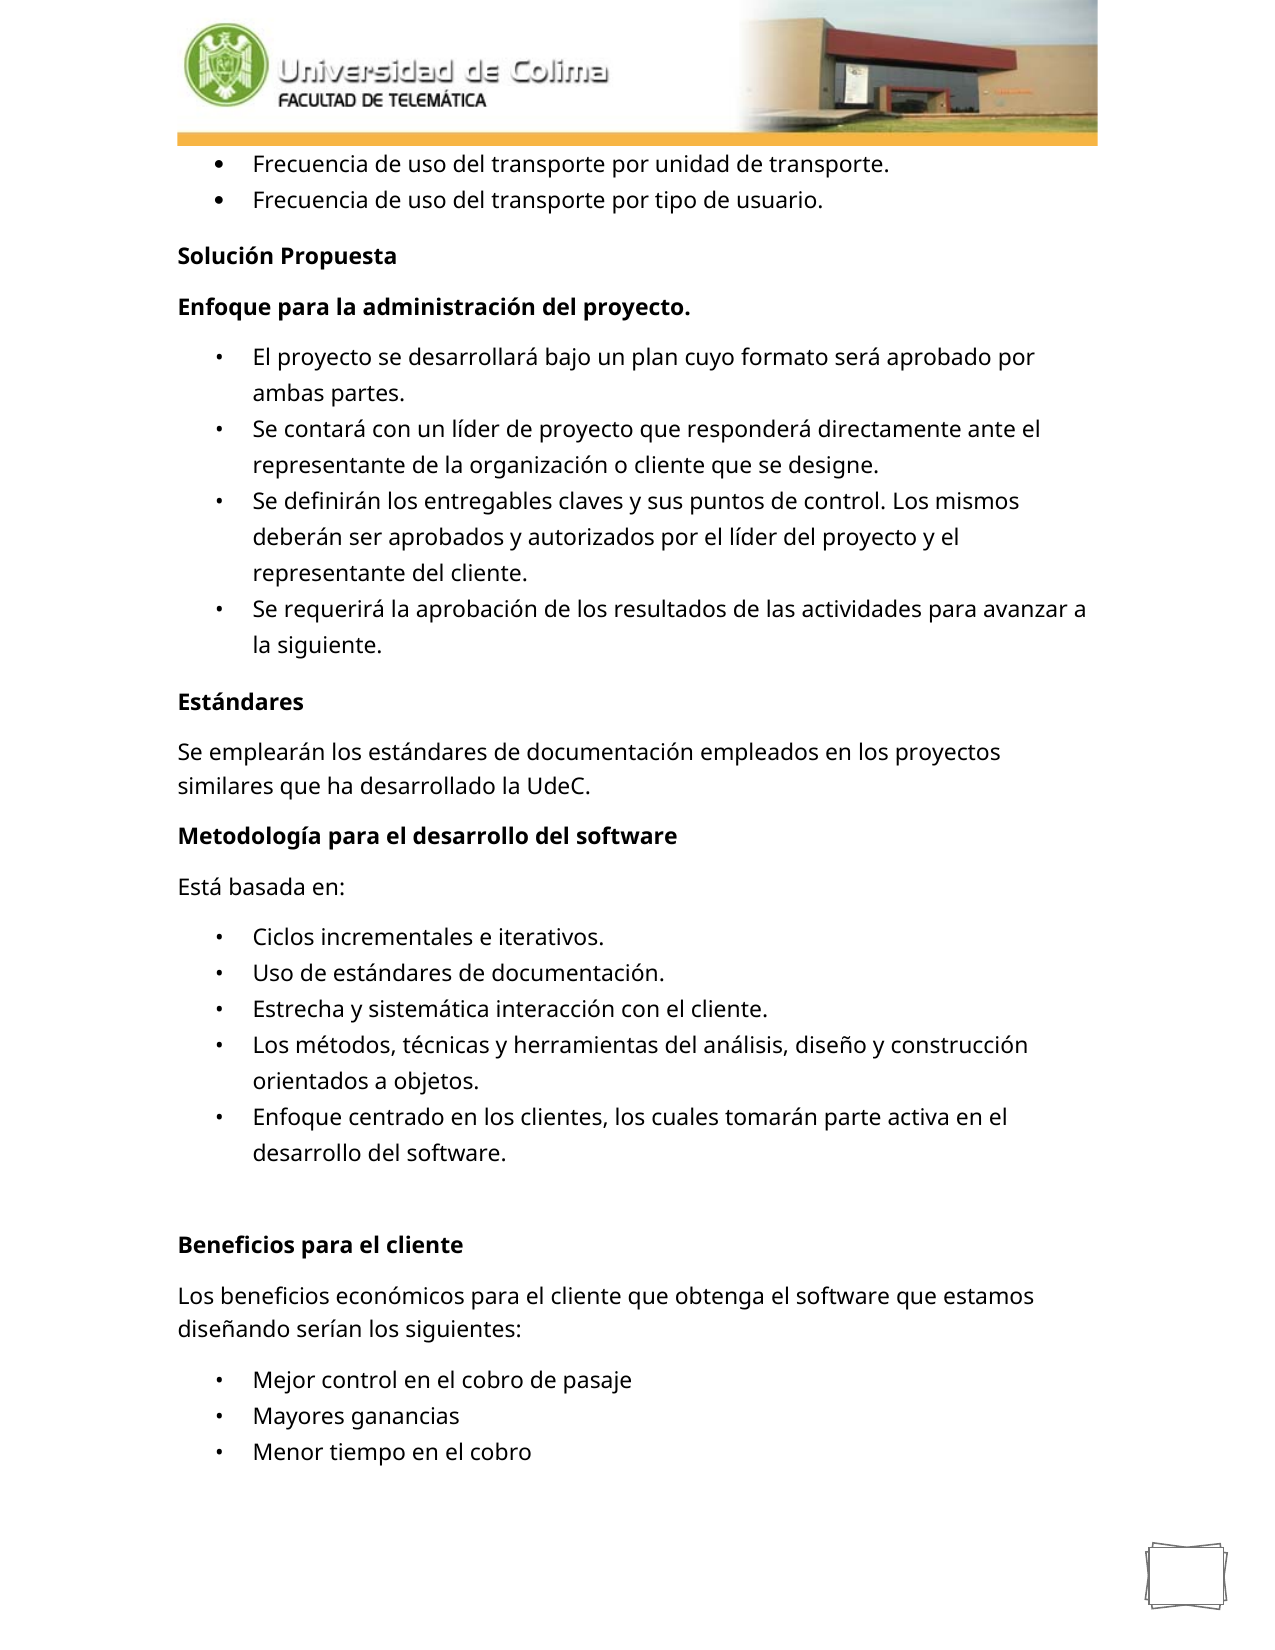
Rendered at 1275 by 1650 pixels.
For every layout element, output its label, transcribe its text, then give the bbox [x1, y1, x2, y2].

text Enfoque para la administración del proyecto. [177, 291, 1098, 322]
text Estándares [177, 685, 1098, 717]
picture [177, 0, 1098, 146]
list Se requerirá la aprobación de los resultados de las actividades para avanzar a la siguiente. [215, 593, 1098, 660]
list Enfoque centrado en los clientes, los cuales tomarán parte activa en el desarrollo del software. [215, 1101, 1098, 1168]
list Menor tiempo en el cobro [215, 1436, 1098, 1467]
list Frecuencia de uso del transporte por unidad de transporte. [215, 148, 1098, 179]
text Solución Propuesta [177, 240, 1098, 272]
list El proyecto se desarrollará bajo un plan cuyo formato será aprobado por ambas partes. [215, 341, 1098, 408]
list Frecuencia de uso del transporte por tipo de usuario. [215, 183, 1098, 215]
list Se contará con un líder de proyecto que responderá directamente ante el representante de la organización o cliente que se designe. [215, 413, 1098, 480]
list Los métodos, técnicas y herramientas del análisis, diseño y construcción orientados a objetos. [215, 1029, 1098, 1096]
list Mayores ganancias [215, 1400, 1098, 1431]
text Está basada en: [177, 870, 1098, 902]
list Mejor control en el cobro de pasaje [215, 1364, 1098, 1395]
list Uso de estándares de documentación. [215, 957, 1098, 988]
list Estrecha y sistemática interacción con el cliente. [215, 993, 1098, 1024]
text Metodología para el desarrollo del software [177, 820, 1098, 851]
text Los beneficios económicos para el cliente que obtenga el software que estamos diseñando serían los siguientes: [177, 1279, 1098, 1344]
text Beneficios para el cliente [177, 1229, 1098, 1260]
text Se emplearán los estándares de documentación empleados en los proyectos similares que ha desarrollado la UdeC. [177, 736, 1098, 801]
list Ciclos incrementales e iterativos. [215, 921, 1098, 952]
list Se definirán los entregables claves y sus puntos de control. Los mismos deberán ser aprobados y autorizados por el líder del proyecto y el representante del cliente. [215, 485, 1098, 588]
